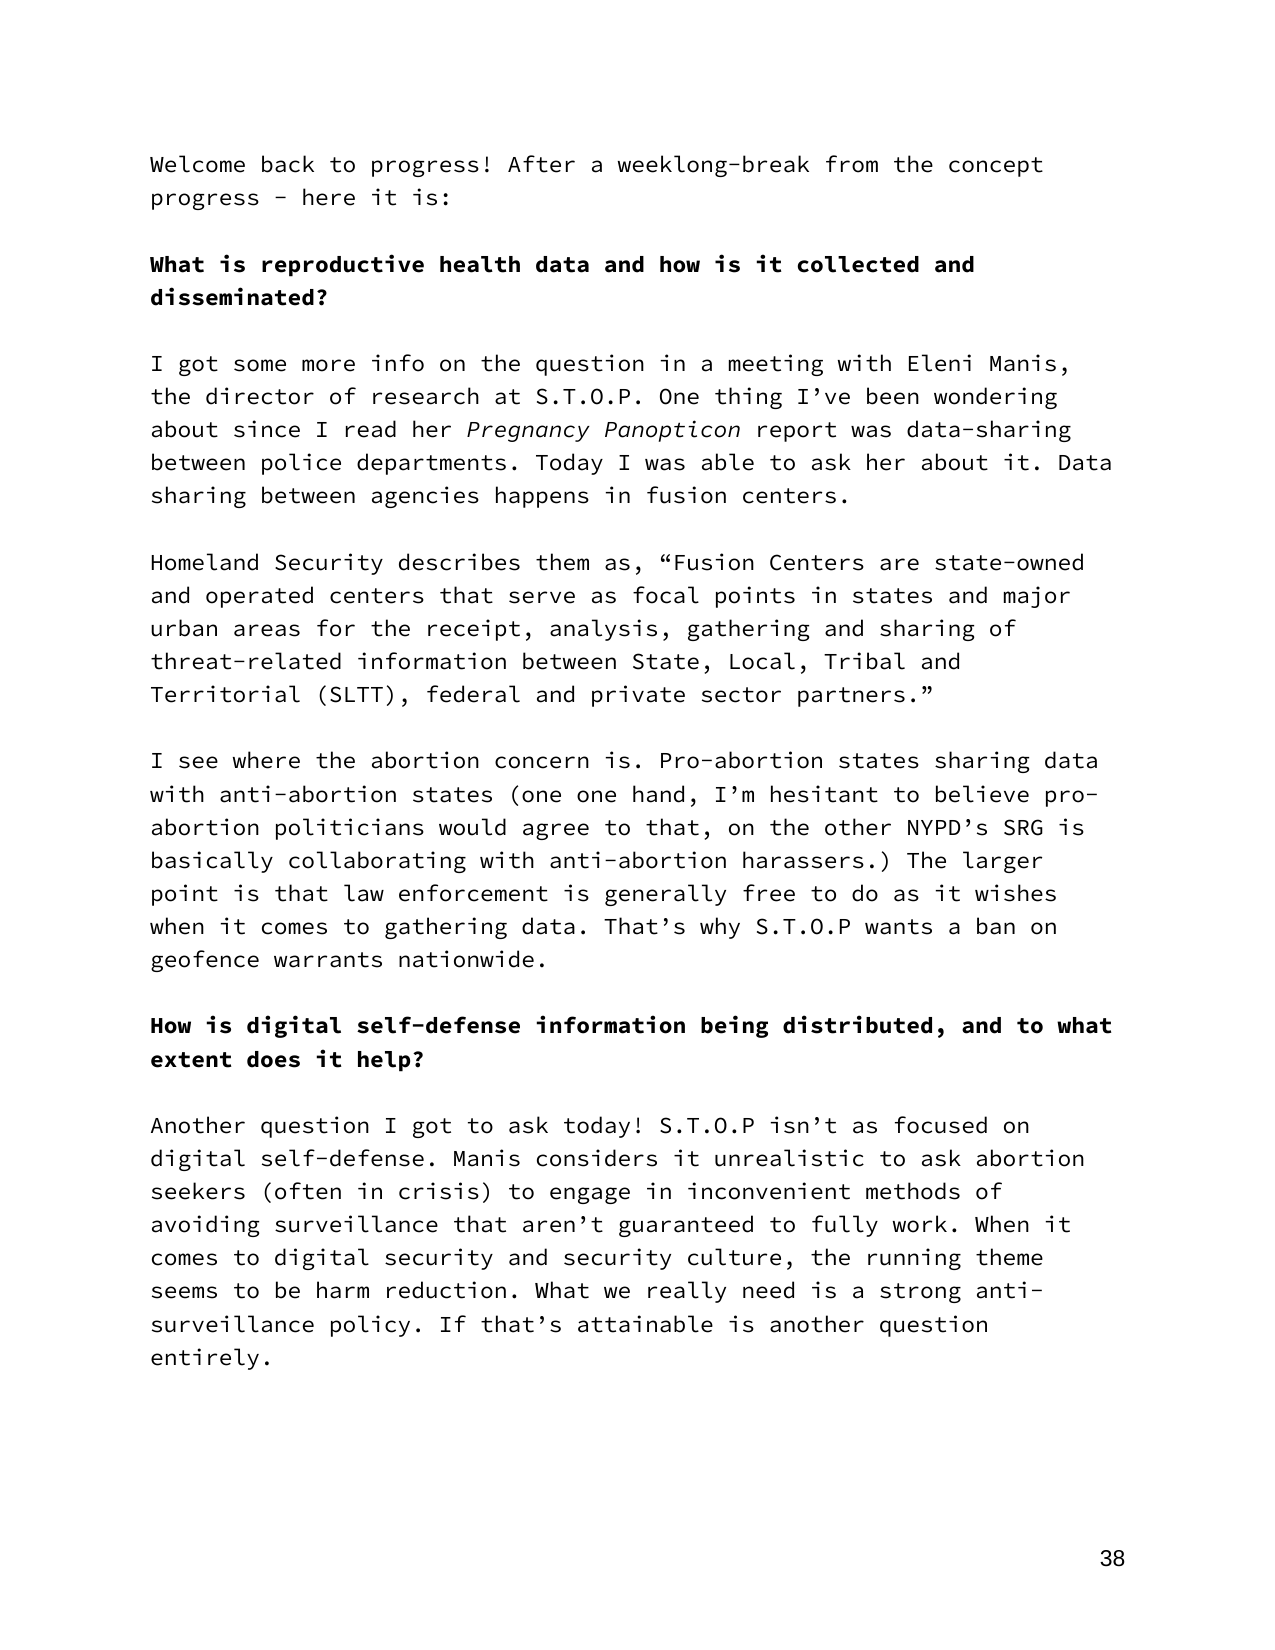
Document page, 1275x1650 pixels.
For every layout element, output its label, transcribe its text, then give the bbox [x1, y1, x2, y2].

text What is reproductive health data and how is it collected and disseminated? [150, 249, 1125, 311]
text Homeland Security describes them as, “Fusion Centers are state-owned and operated centers that serve as focal points in states and major urban areas for the receipt, analysis, gathering and sharing of threat-related information between State, Local, Tribal and Territorial (SLTT), federal and private sector partners.” [150, 547, 1125, 709]
text I see where the abortion concern is. Pro-abortion states sharing data with anti-abortion states (one one hand, I’m hesitant to believe pro-abortion politicians would agree to that, on the other NYPD’s SRG is basically collaborating with anti-abortion harassers.) The larger point is that law enforcement is generally free to do as it wishes when it comes to gathering data. That’s why S.T.O.P wants a ban on geofence warrants nationwide. [150, 746, 1125, 974]
text Another question I got to ask today! S.T.O.P isn’t as focused on digital self-defense. Manis considers it unrealistic to ask abortion seekers (often in crisis) to engage in inconvenient methods of avoiding surveillance that aren’t guaranteed to fully work. When it comes to digital security and security culture, the running theme seems to be harm reduction. What we really need is a strong anti-surveillance policy. If that’s attainable is another question entirely. [150, 1111, 1125, 1371]
text How is digital self-defense information being distributed, and to what extent does it help? [150, 1011, 1125, 1073]
text Welcome back to progress! After a weeklong-break from the concept progress - here it is: [150, 150, 1125, 212]
text I got some more info on the question in a meeting with Eleni Manis, the director of research at S.T.O.P. One thing I’ve been wondering about since I read her Pregnancy Panopticon report was data-sharing between police departments. Today I was able to ask her about it. Data sharing between agencies happens in fusion centers. [150, 349, 1125, 510]
